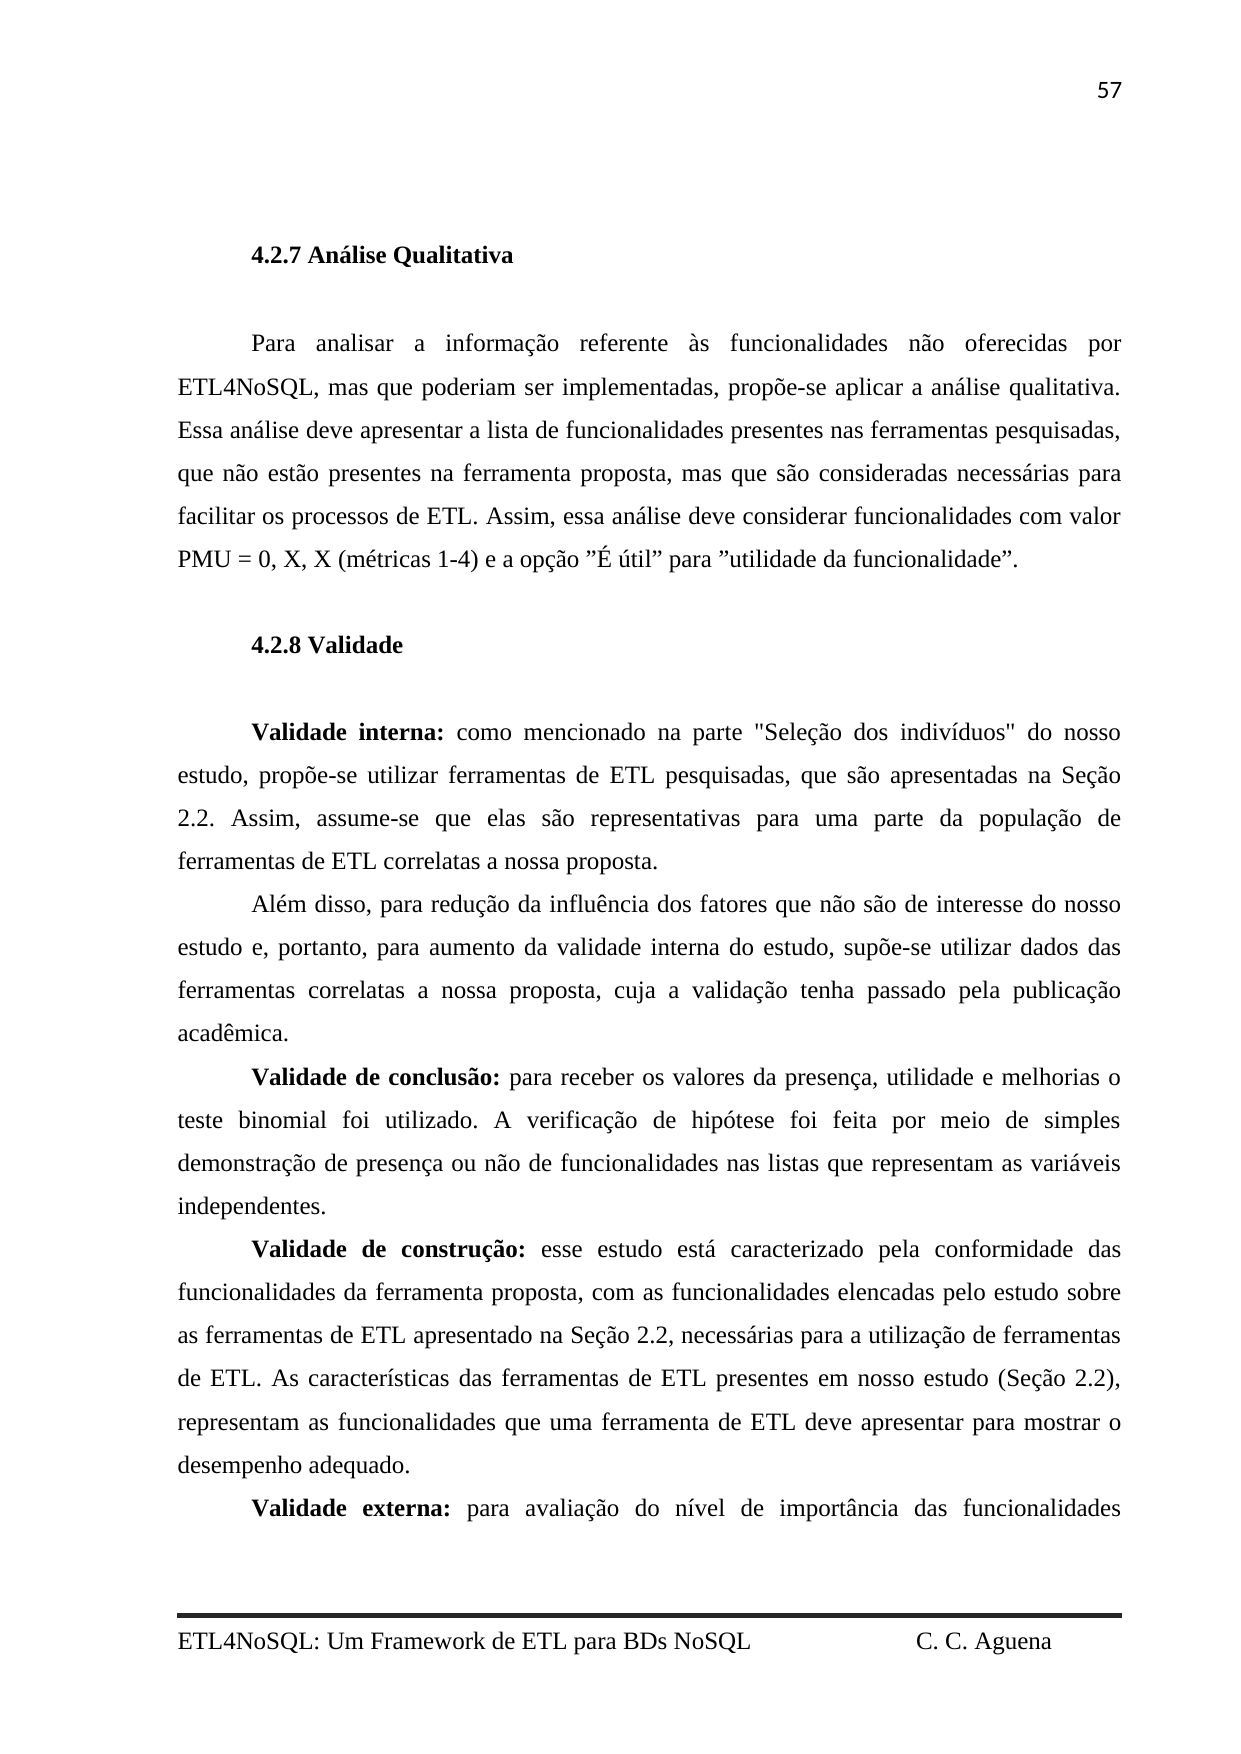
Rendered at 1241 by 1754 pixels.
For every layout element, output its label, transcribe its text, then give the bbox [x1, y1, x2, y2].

text 4.2.7 Análise Qualitativa [177, 240, 1122, 268]
text Para analisar a informação referente às funcionalidades não oferecidas por ETL4NoSQL, mas que poderiam ser implementadas, propõe-se aplicar a análise qualitativa. Essa análise deve apresentar a lista de funcionalidades presentes nas ferramentas pesquisadas, que não estão presentes na ferramenta proposta, mas que são consideradas necessárias para facilitar os processos de ETL. Assim, essa análise deve considerar funcionalidades com valor PMU = 0, X, X (métricas 1-4) e a opção ”É útil” para ”utilidade da funcionalidade”. [177, 328, 1122, 573]
text Validade interna: como mencionado na parte "Seleção dos indivíduos" do nosso estudo, propõe-se utilizar ferramentas de ETL pesquisadas, que são apresentadas na Seção 2.2. Assim, assume-se que elas são representativas para uma parte da população de ferramentas de ETL correlatas a nossa proposta. [177, 717, 1122, 875]
text 4.2.8 Validade [177, 630, 1122, 659]
text Validade de construção: esse estudo está caracterizado pela conformidade das funcionalidades da ferramenta proposta, com as funcionalidades elencadas pelo estudo sobre as ferramentas de ETL apresentado na Seção 2.2, necessárias para a utilização de ferramentas de ETL. As características das ferramentas de ETL presentes em nosso estudo (Seção 2.2), representam as funcionalidades que uma ferramenta de ETL deve apresentar para mostrar o desempenho adequado. [177, 1234, 1122, 1478]
text Além disso, para redução da influência dos fatores que não são de interesse do nosso estudo e, portanto, para aumento da validade interna do estudo, supõe-se utilizar dados das ferramentas correlatas a nossa proposta, cuja a validação tenha passado pela publicação acadêmica. [177, 889, 1122, 1047]
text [177, 1493, 1122, 1522]
text Validade de conclusão: para receber os valores da presença, utilidade e melhorias o teste binomial foi utilizado. A verificação de hipótese foi feita por meio de simples demonstração de presença ou não de funcionalidades nas listas que representam as variáveis independentes. [177, 1062, 1122, 1220]
